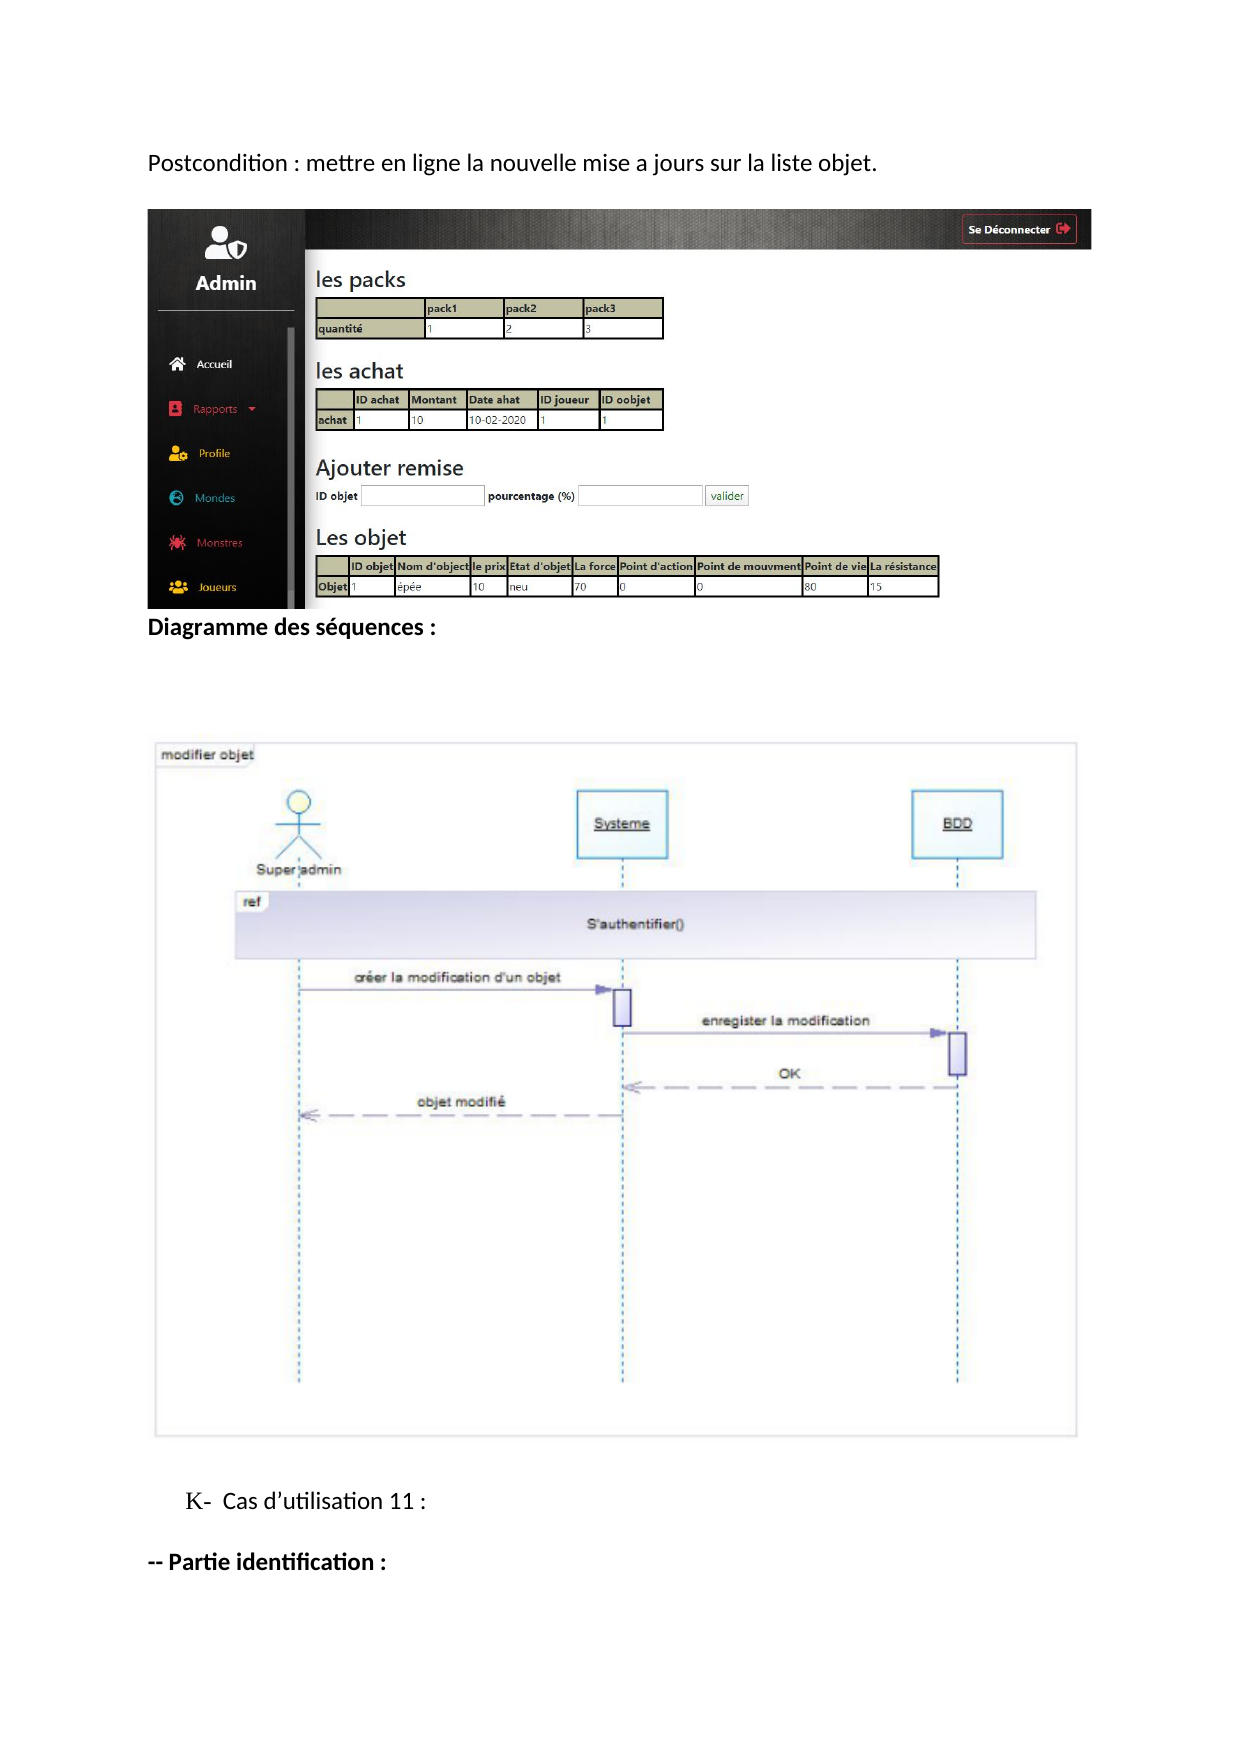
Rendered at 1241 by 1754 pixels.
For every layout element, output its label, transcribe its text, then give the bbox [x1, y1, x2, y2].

picture [147, 733, 1093, 1454]
list Cas d’utilisation 11 : [185, 1485, 1093, 1515]
text Postcondition : mettre en ligne la nouvelle mise a jours sur la liste objet. [148, 148, 1093, 178]
text -- Partie identification : [148, 1546, 1093, 1577]
picture [147, 209, 1092, 609]
